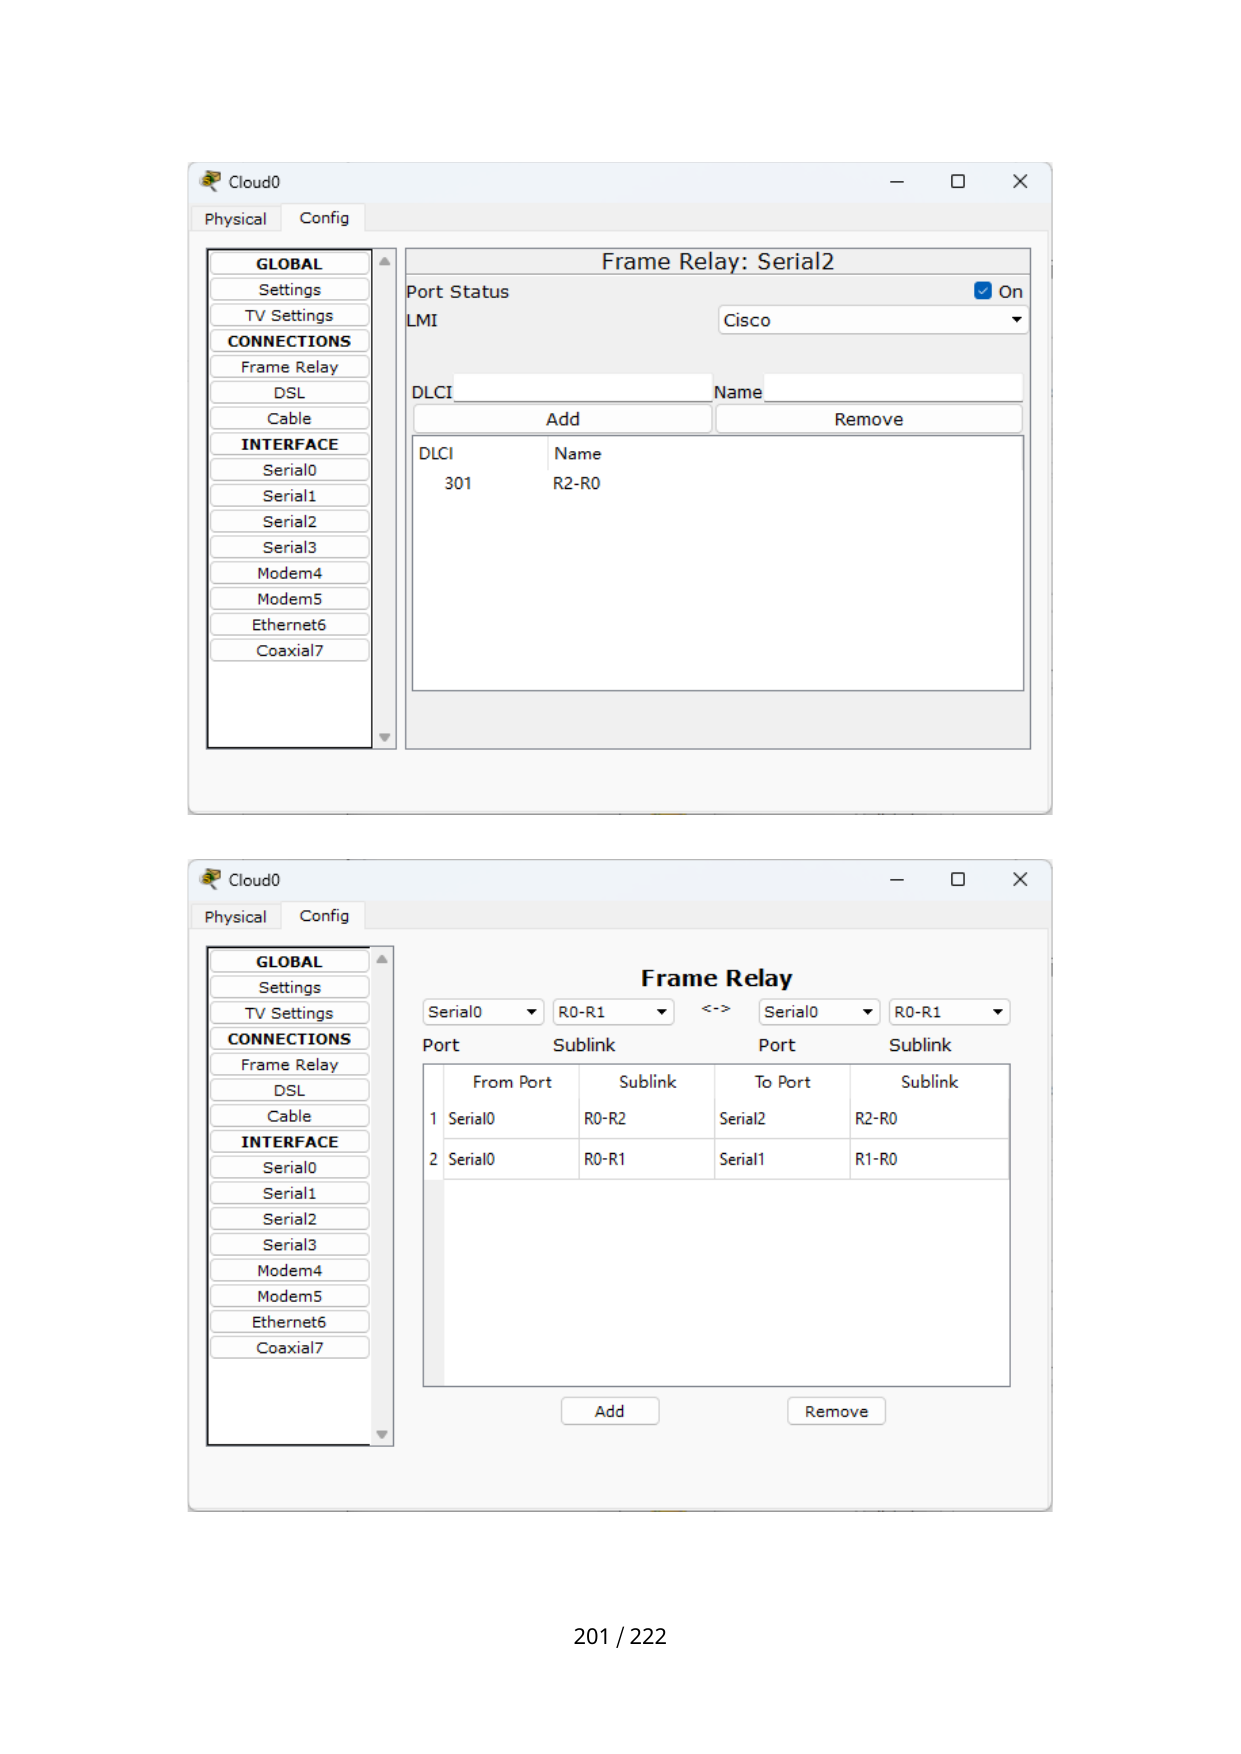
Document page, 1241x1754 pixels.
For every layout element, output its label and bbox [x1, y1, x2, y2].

picture [187, 859, 1053, 1512]
picture [187, 162, 1053, 815]
